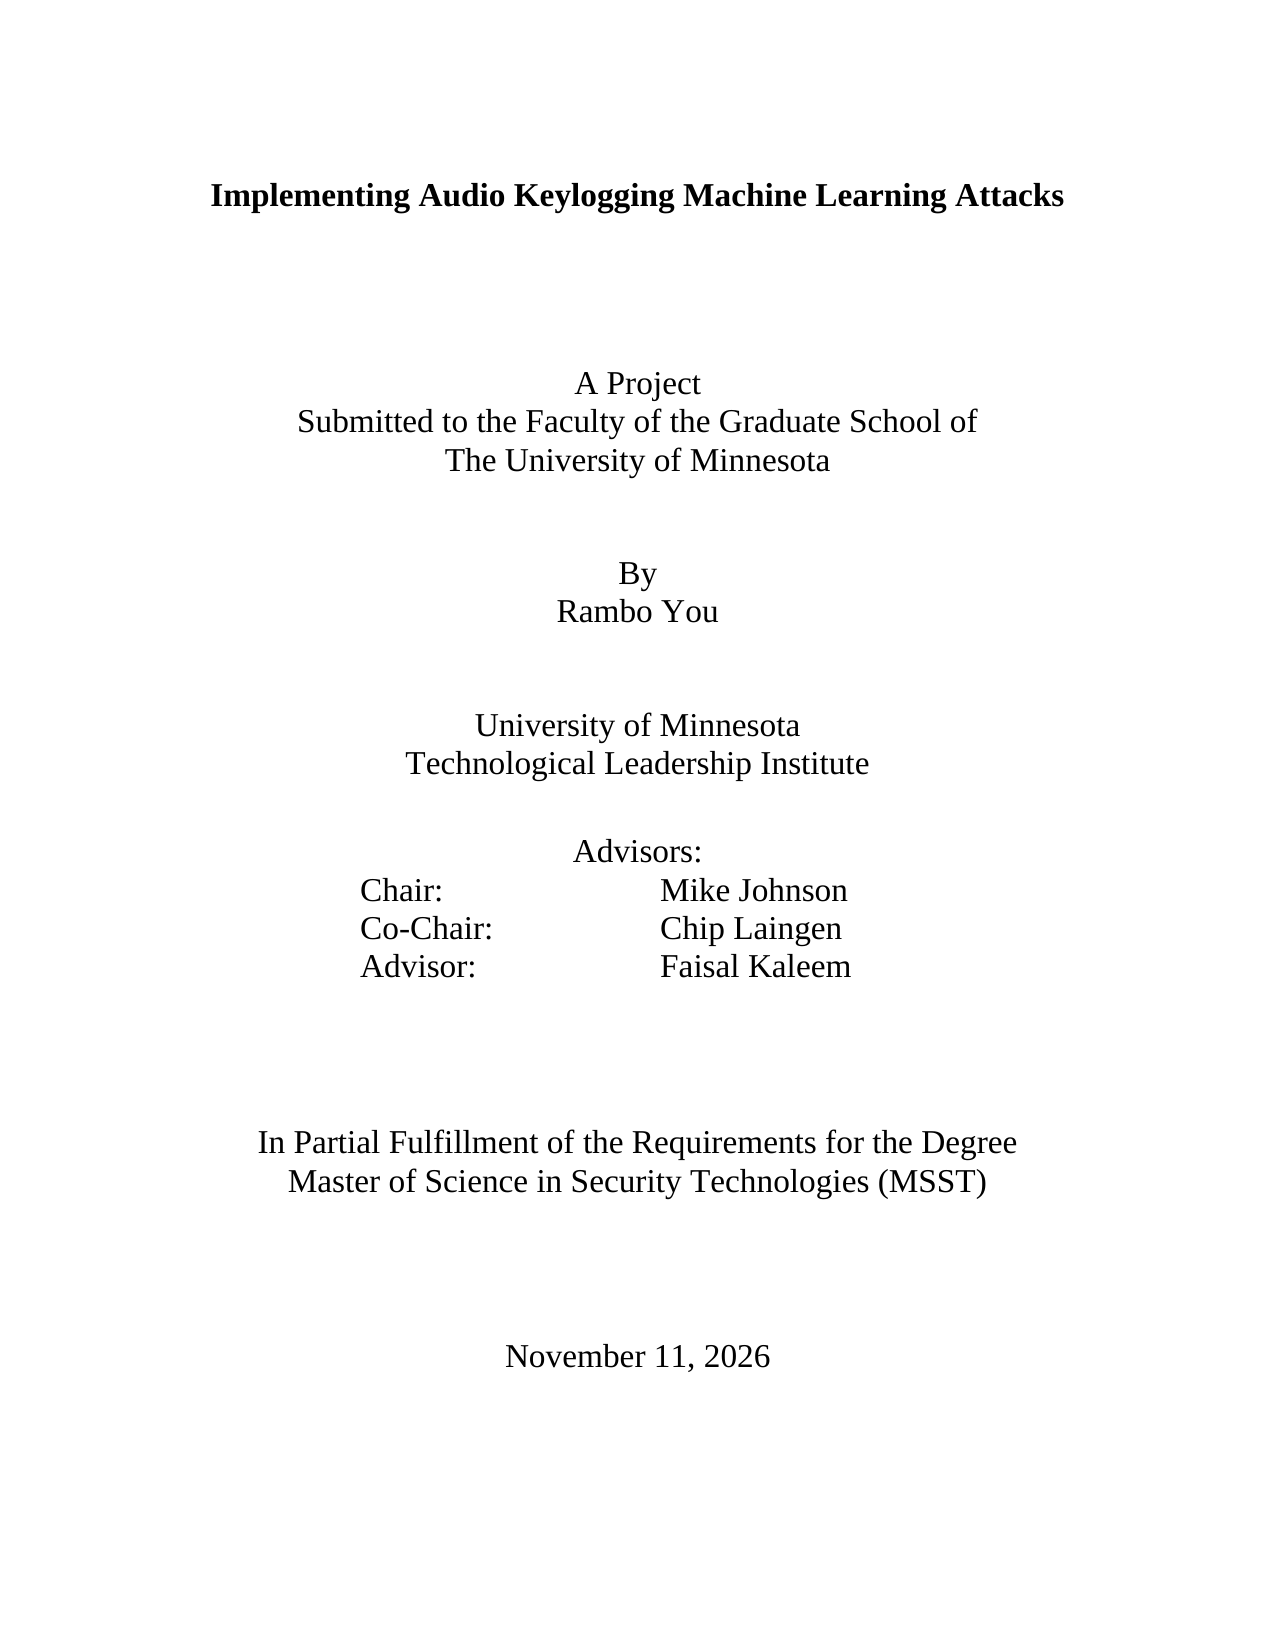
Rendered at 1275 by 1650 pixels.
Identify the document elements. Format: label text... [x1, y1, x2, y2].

text A Project Submitted to the Faculty of the Graduate School of The University of Minnesota [150, 363, 1125, 478]
text July 11, 2017 [150, 1337, 1125, 1375]
text University of Minnesota Technological Leadership Institute [150, 705, 1125, 782]
text Chair: Mike Johnson Co-Chair: Chip Laingen Advisor: Faisal Kaleem [360, 870, 1125, 985]
text Advisors: [150, 832, 1125, 870]
text By Rambo You [150, 553, 1125, 630]
text In Partial Fulfillment of the Requirements for the Degree Master of Science in Security Technologies (MSST) [150, 1122, 1125, 1199]
